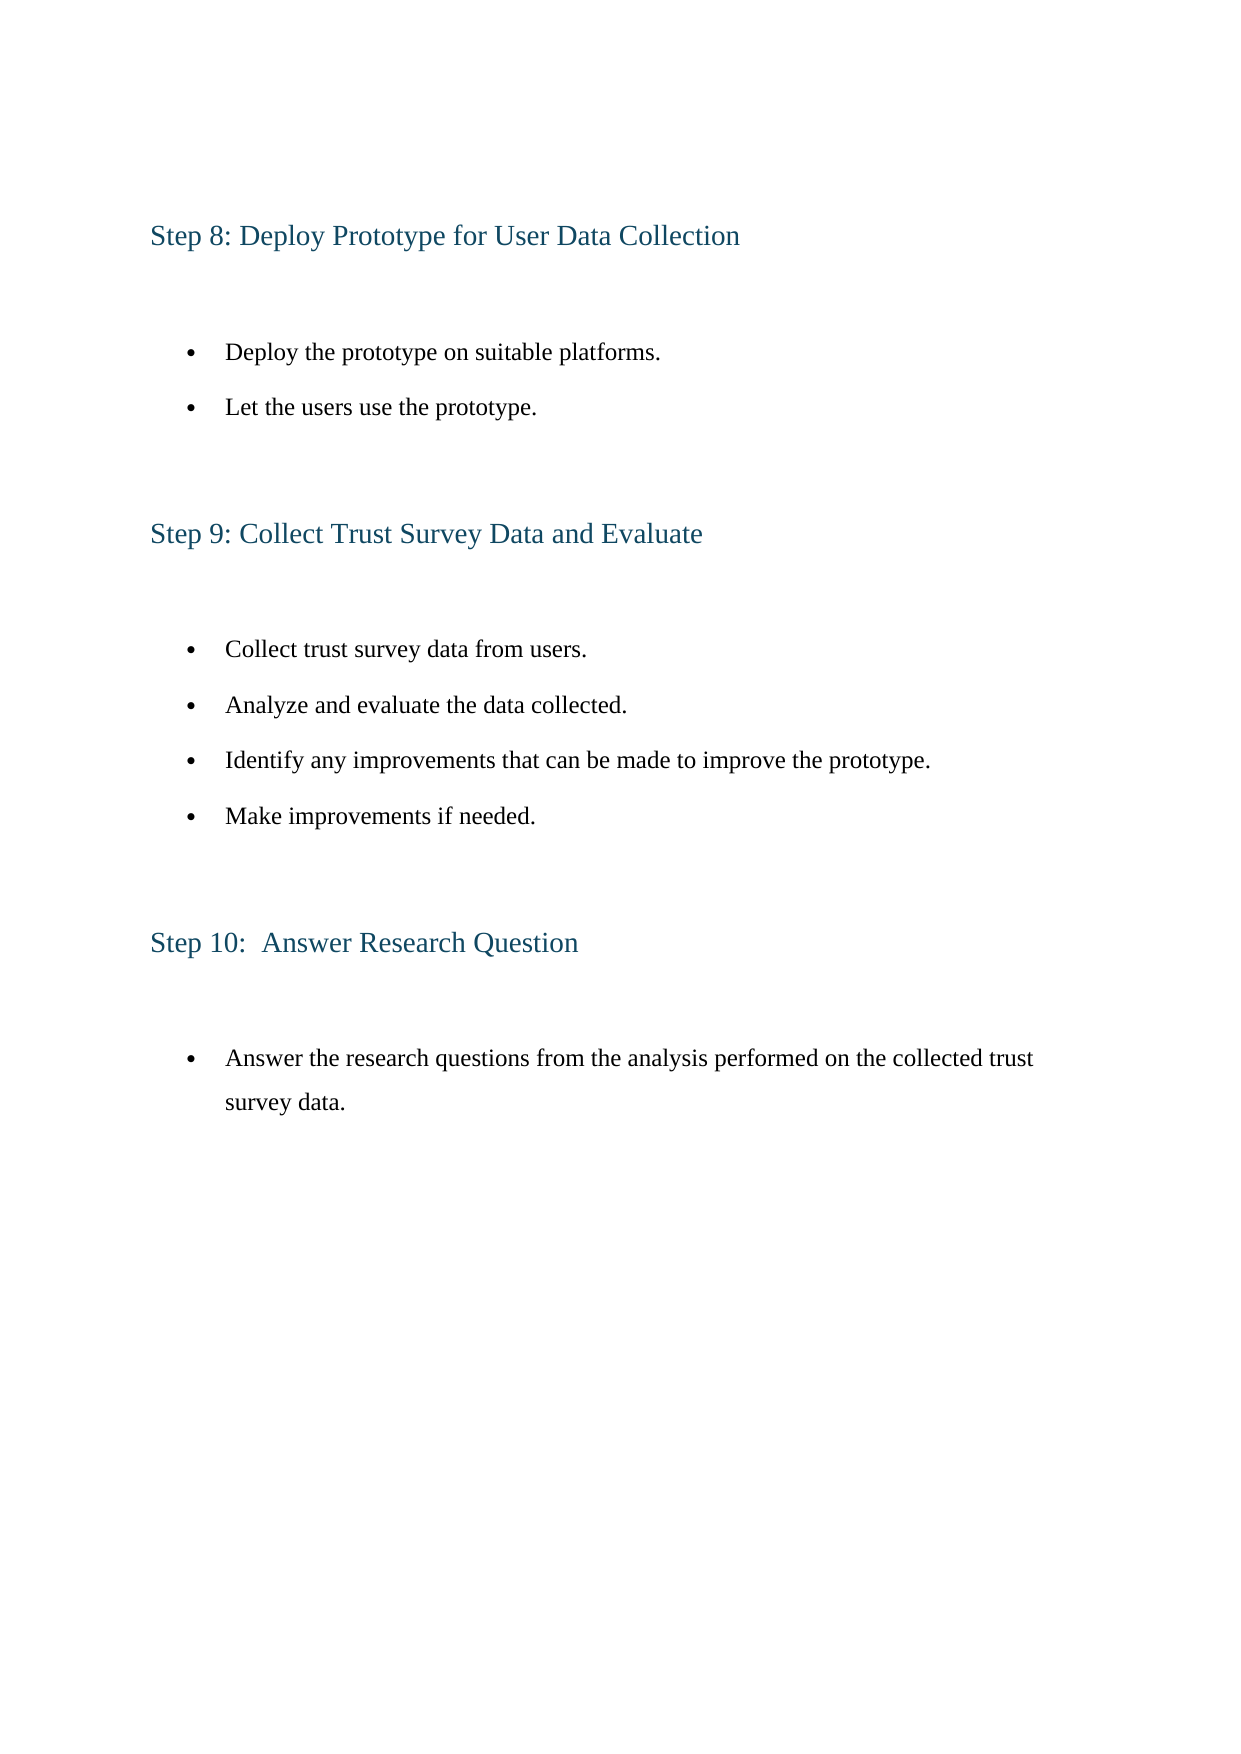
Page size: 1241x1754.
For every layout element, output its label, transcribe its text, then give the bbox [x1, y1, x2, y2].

subtitle Step 9: Collect Trust Survey Data and Evaluate [150, 516, 1090, 549]
list Deploy the prototype on suitable platforms. [187, 337, 1090, 365]
list Identify any improvements that can be made to improve the prototype. [187, 746, 1090, 774]
list Analyze and evaluate the data collected. [187, 690, 1090, 719]
list Let the users use the prototype. [187, 392, 1090, 421]
subtitle Step 10: Answer Research Question [150, 925, 1090, 958]
list Collect trust survey data from users. [187, 634, 1090, 663]
list Make improvements if needed. [187, 801, 1090, 830]
subtitle Step 8: Deploy Prototype for User Data Collection [150, 218, 1090, 252]
list Answer the research questions from the analysis performed on the collected trust survey data. [187, 1043, 1090, 1115]
